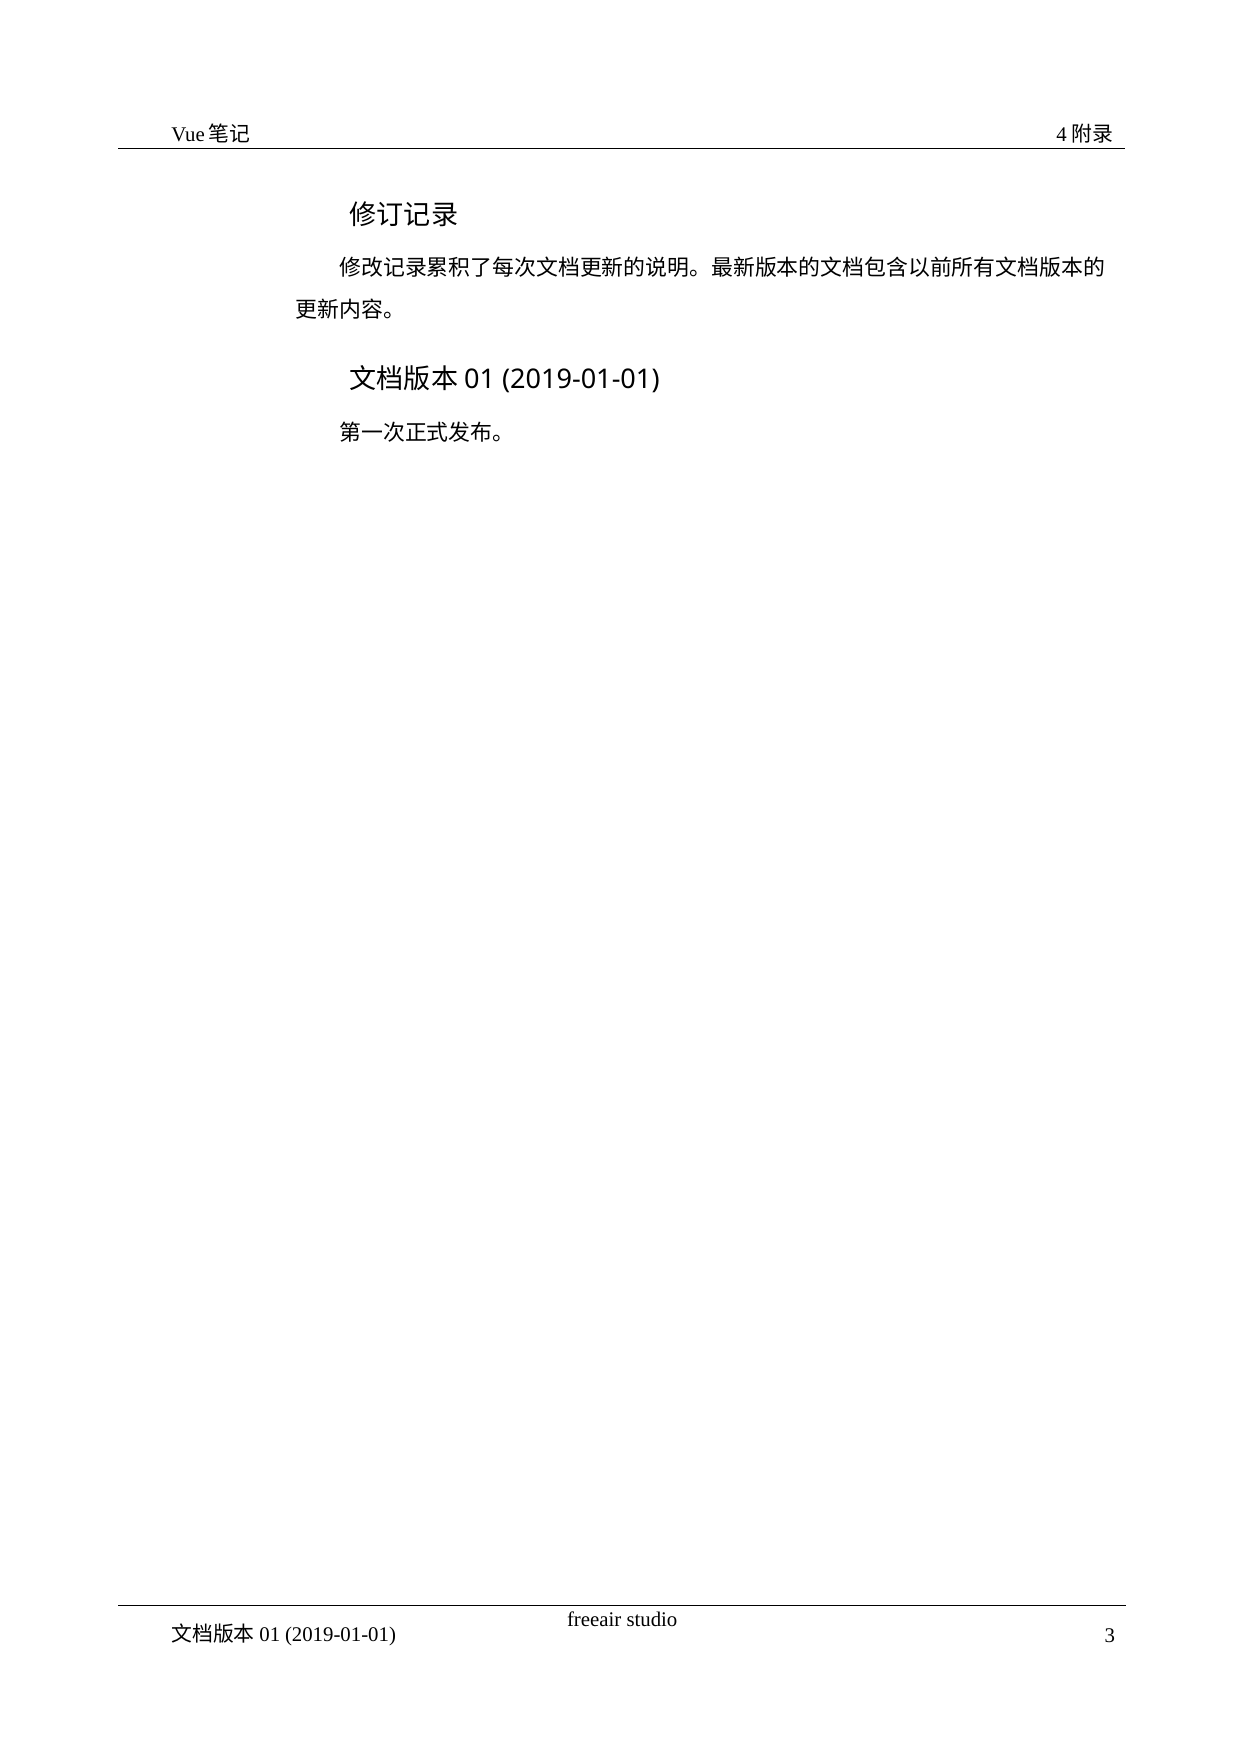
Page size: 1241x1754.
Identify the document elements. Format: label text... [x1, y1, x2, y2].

text 第一次正式发布。 [295, 405, 1122, 447]
text 修订记录 [295, 190, 1122, 232]
text 文档版本 01 (2019-01-01) [295, 355, 1122, 397]
text 修改记录累积了每次文档更新的说明。最新版本的文档包含以前所有文档版本的更新内容。 [295, 240, 1122, 324]
